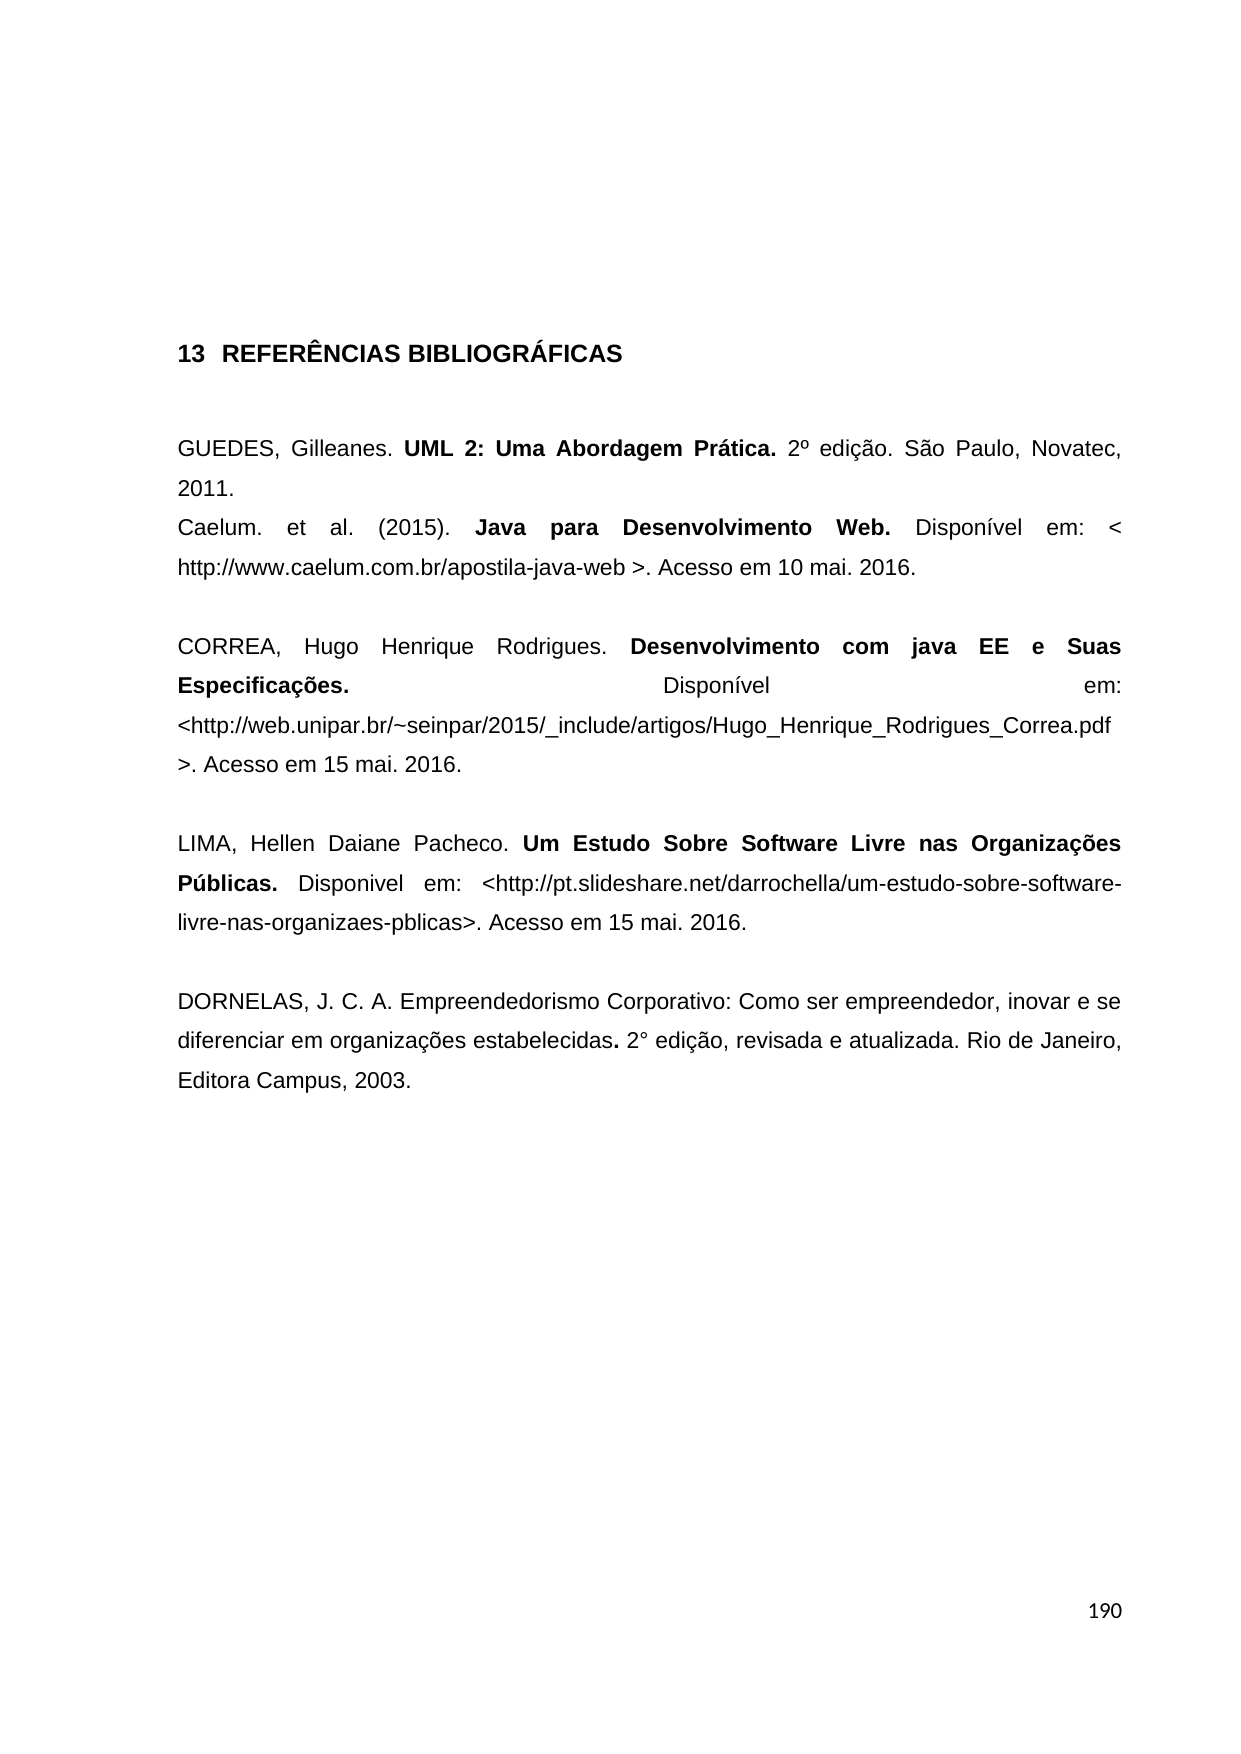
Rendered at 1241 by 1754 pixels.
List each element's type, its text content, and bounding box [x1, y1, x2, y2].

text GUEDES, Gilleanes. UML 2: Uma Abordagem Prática. 2º edição. São Paulo, Novatec, 2011. [177, 435, 1122, 501]
text DORNELAS, J. C. A. Empreendedorismo Corporativo: Como ser empreendedor, inovar e se diferenciar em organizações estabelecidas. 2° edição, revisada e atualizada. Rio de Janeiro, Editora Campus, 2003. [177, 988, 1122, 1093]
subtitle REFERÊNCIAS BIBLIOGRÁFICAS [177, 339, 1122, 367]
text Caelum. et al. (2015). Java para Desenvolvimento Web. Disponível em: < http://www.caelum.com.br/apostila-java-web >. Acesso em 10 mai. 2016. [177, 514, 1122, 580]
text CORREA, Hugo Henrique Rodrigues. Desenvolvimento com java EE e Suas Especificações. Disponível em: <http://web.unipar.br/~seinpar/2015/_include/artigos/Hugo_Henrique_Rodrigues_Correa.pdf>. Acesso em 15 mai. 2016. [177, 633, 1122, 777]
text LIMA, Hellen Daiane Pacheco. Um Estudo Sobre Software Livre nas Organizações Públicas. Disponivel em: <http://pt.slideshare.net/darrochella/um-estudo-sobre-software-livre-nas-organizaes-pblicas>. Acesso em 15 mai. 2016. [177, 830, 1122, 935]
